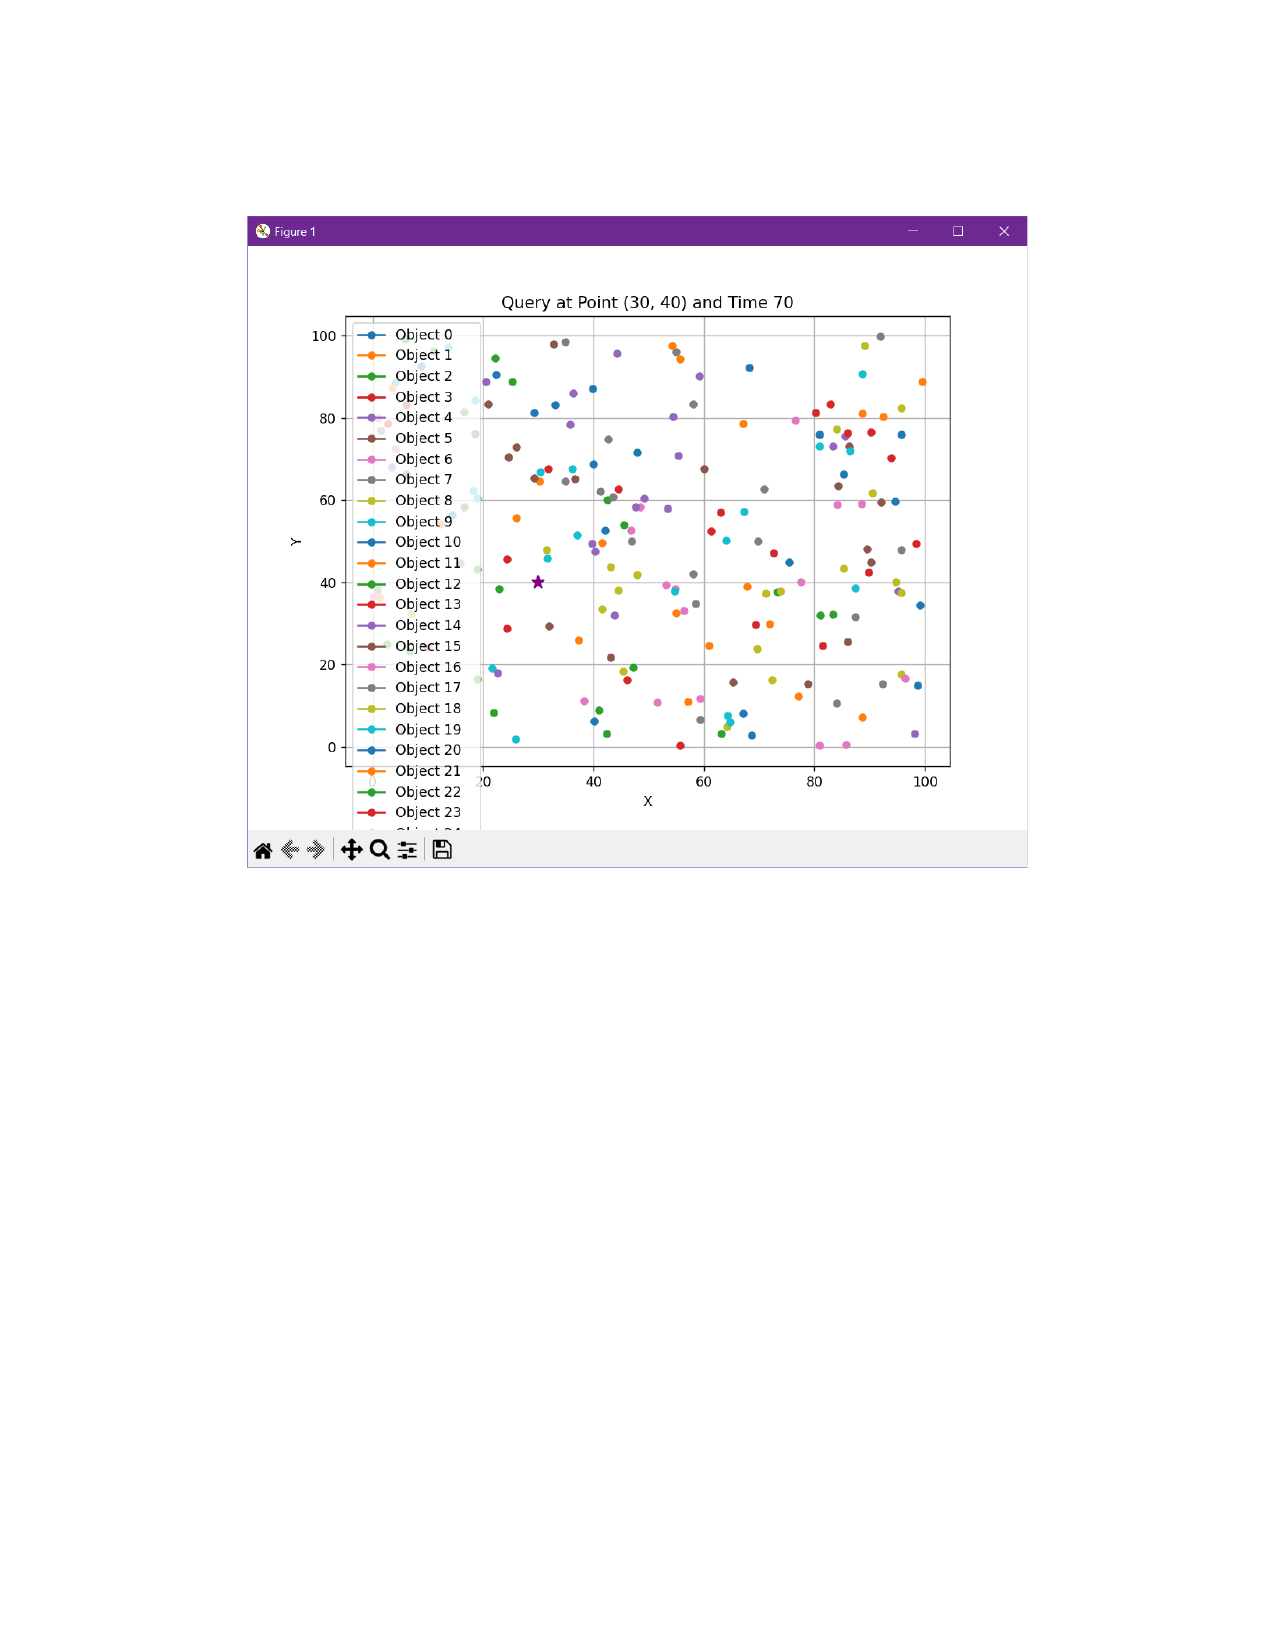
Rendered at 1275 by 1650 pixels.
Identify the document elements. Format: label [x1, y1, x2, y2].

picture [247, 216, 1028, 868]
